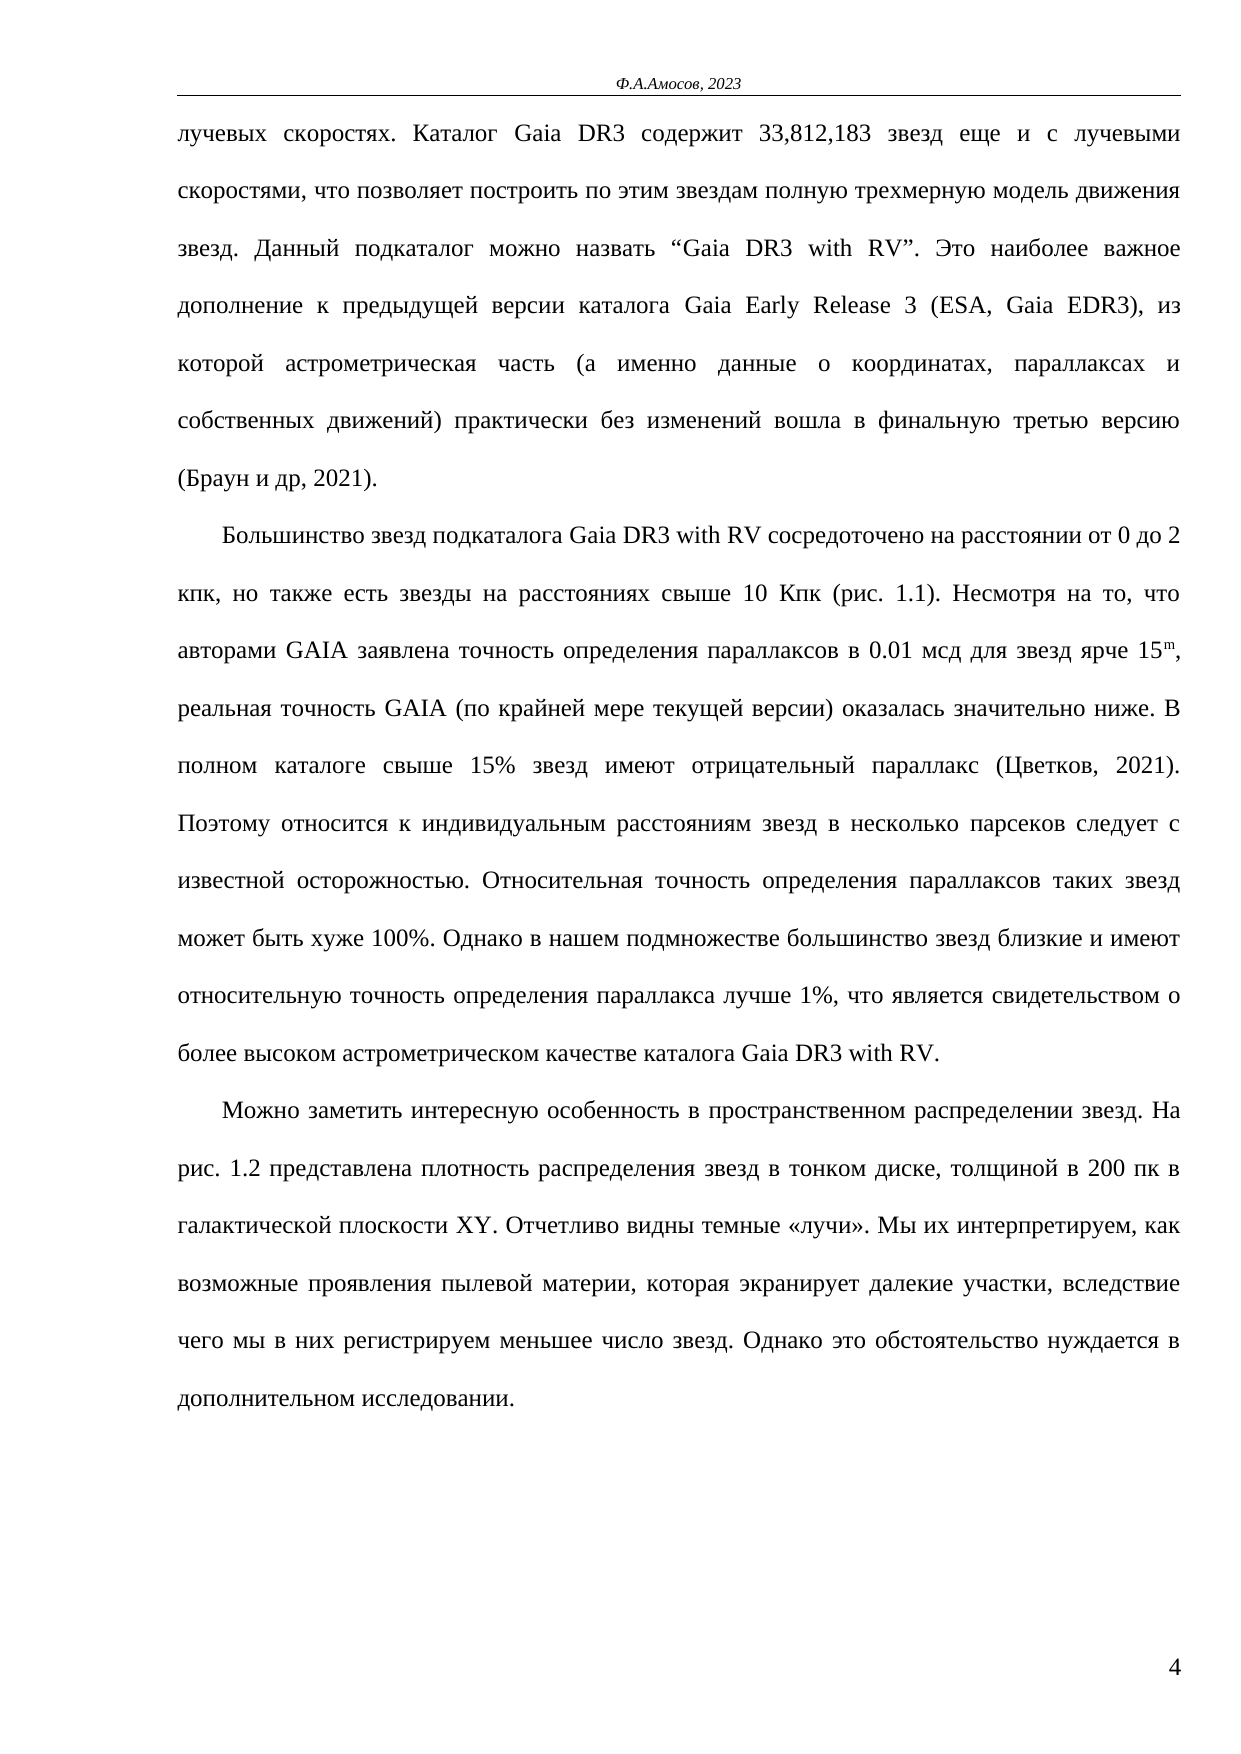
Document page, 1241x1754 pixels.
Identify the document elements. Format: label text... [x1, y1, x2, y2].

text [177, 118, 1181, 492]
text Можно заметить интересную особенность в пространственном распределении звезд. На рис. 1.2 представлена плотность распределения звезд в тонком диске, толщиной в 200 пк в галактической плоскости XY. Отчетливо видны темные «лучи». Мы их интерпретируем, как возможные проявления пылевой материи, которая экранирует далекие участки, вследствие чего мы в них регистрируем меньшее число звезд. Однако это обстоятельство нуждается в дополнительном исследовании. [177, 1096, 1181, 1412]
text Большинство звезд подкаталога Gaia DR3 with RV сосредоточено на расстоянии от 0 до 2 кпк, но также есть звезды на расстояниях свыше 10 Кпк (рис. 1.1). Несмотря на то, что авторами GAIA заявлена точность определения параллаксов в 0.01 мсд для звезд ярче 15m, реальная точность GAIA (по крайней мере текущей версии) оказалась значительно ниже. В полном каталоге свыше 15% звезд имеют отрицательный параллакс (Цветков, 2021). Поэтому относится к индивидуальным расстояниям звезд в несколько парсеков следует с известной осторожностью. Относительная точность определения параллаксов таких звезд может быть хуже 100%. Однако в нашем подмножестве большинство звезд близкие и имеют относительную точность определения параллакса лучше 1%, что является свидетельством о более высоком астрометрическом качестве каталога Gaia DR3 with RV. [177, 521, 1181, 1067]
